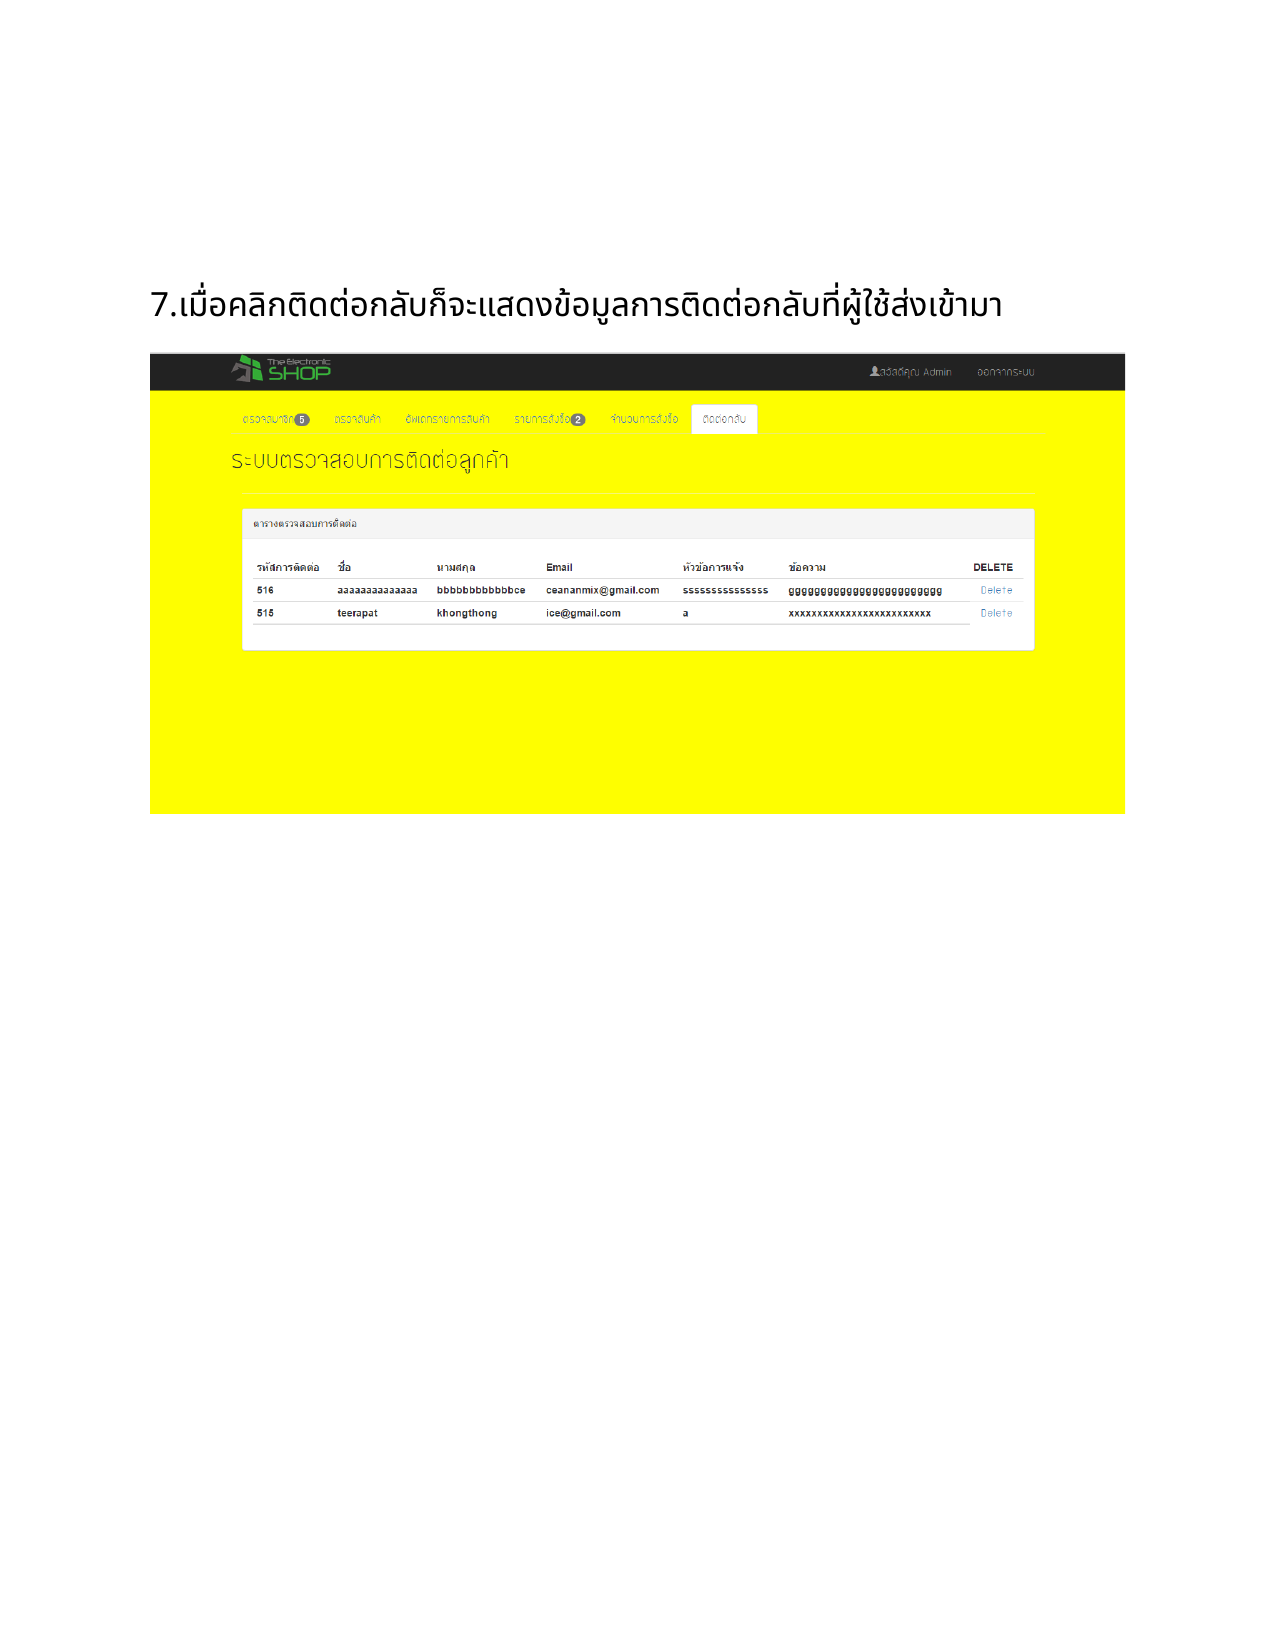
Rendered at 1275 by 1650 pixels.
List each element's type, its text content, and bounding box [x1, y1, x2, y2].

picture [150, 352, 1125, 814]
text 7.เมื่อคลิกติดต่อกลับก็จะแสดงข้อมูลการติดต่อกลับที่ผู้ใช้ส่งเข้ามา [150, 281, 1125, 332]
